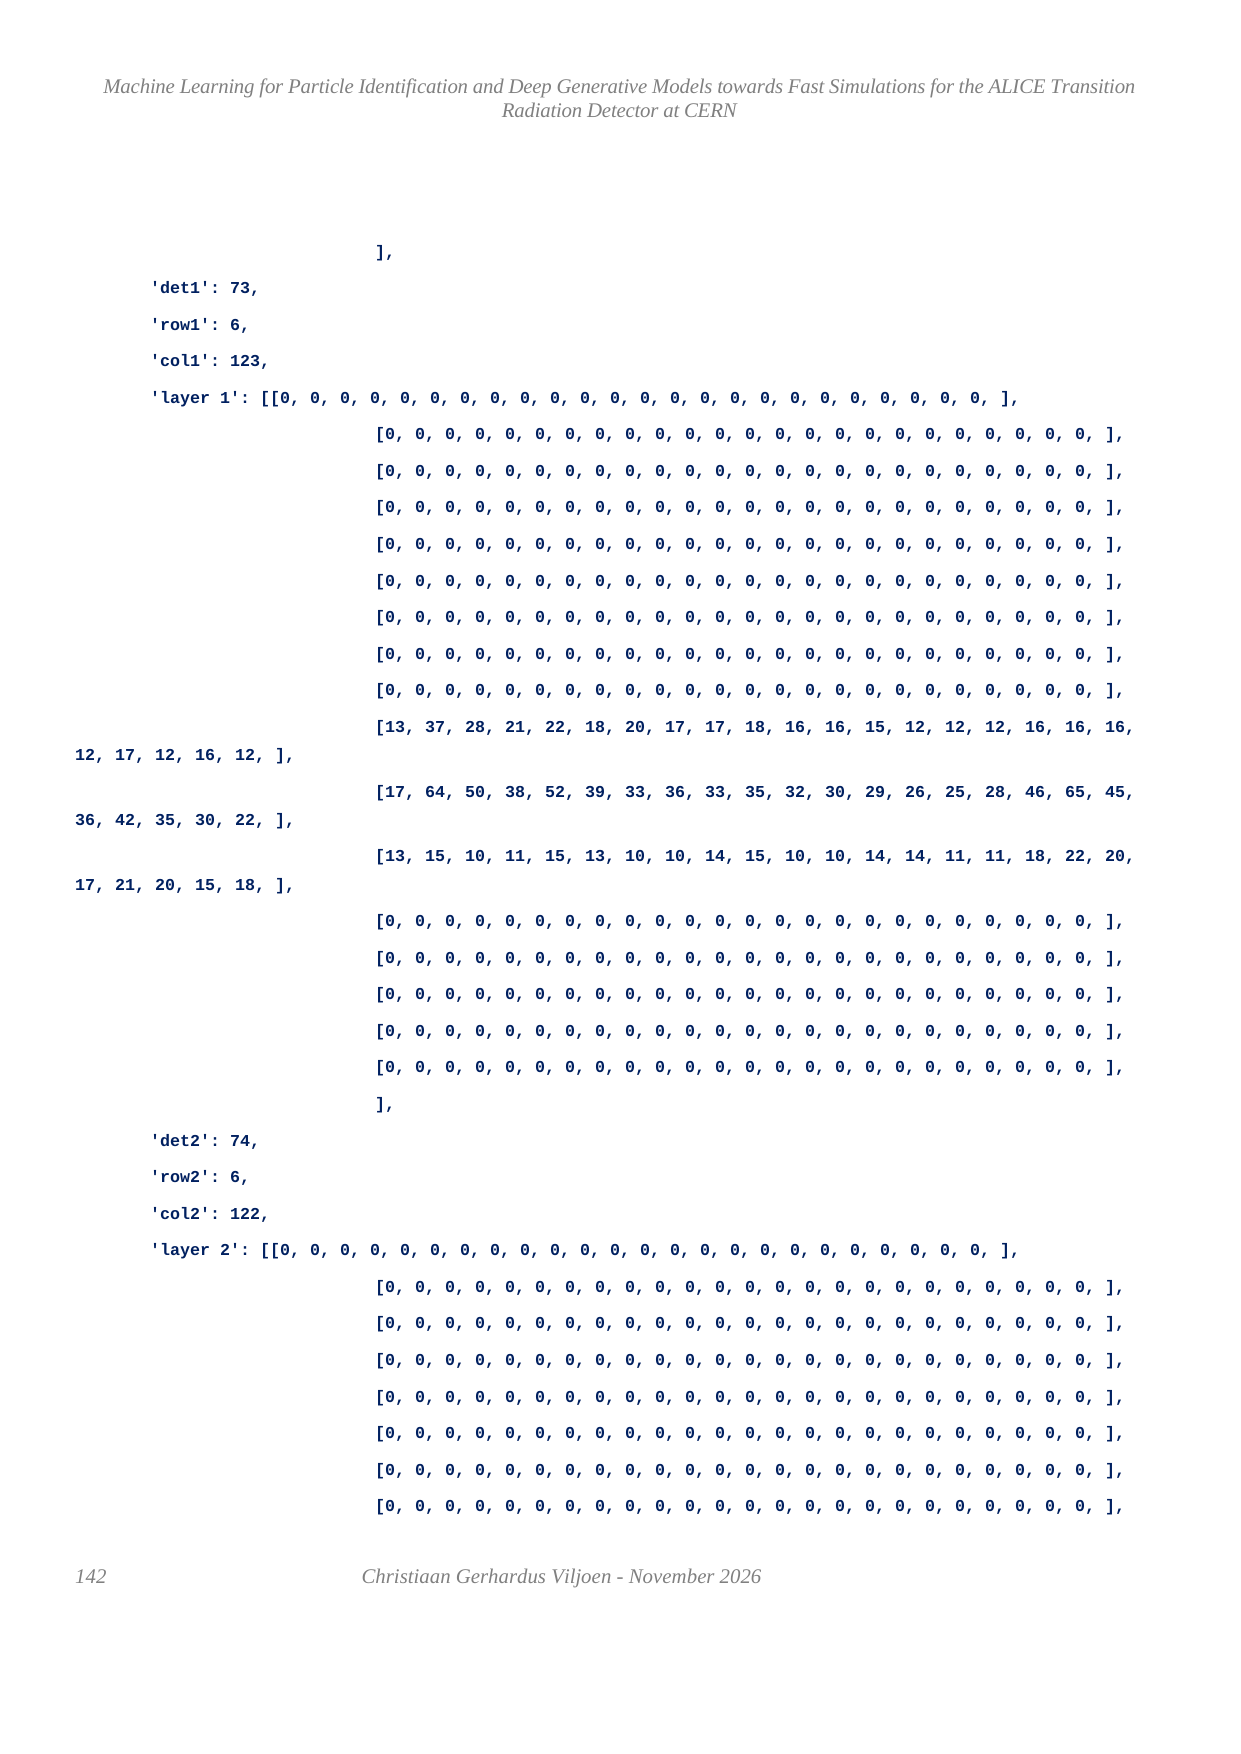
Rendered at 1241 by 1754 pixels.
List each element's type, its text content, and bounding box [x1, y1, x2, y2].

text 'row2': 6, [75, 1169, 1165, 1188]
text [0, 0, 0, 0, 0, 0, 0, 0, 0, 0, 0, 0, 0, 0, 0, 0, 0, 0, 0, 0, 0, 0, 0, 0, ], [75, 645, 1165, 664]
text [0, 0, 0, 0, 0, 0, 0, 0, 0, 0, 0, 0, 0, 0, 0, 0, 0, 0, 0, 0, 0, 0, 0, 0, ], [75, 986, 1165, 1005]
text [0, 0, 0, 0, 0, 0, 0, 0, 0, 0, 0, 0, 0, 0, 0, 0, 0, 0, 0, 0, 0, 0, 0, 0, ], [75, 572, 1165, 591]
text ], [75, 1096, 1165, 1114]
text [0, 0, 0, 0, 0, 0, 0, 0, 0, 0, 0, 0, 0, 0, 0, 0, 0, 0, 0, 0, 0, 0, 0, 0, ], [75, 913, 1165, 932]
text [0, 0, 0, 0, 0, 0, 0, 0, 0, 0, 0, 0, 0, 0, 0, 0, 0, 0, 0, 0, 0, 0, 0, 0, ], [75, 609, 1165, 628]
text 'col2': 122, [75, 1205, 1165, 1224]
text 'layer 1': [[0, 0, 0, 0, 0, 0, 0, 0, 0, 0, 0, 0, 0, 0, 0, 0, 0, 0, 0, 0, 0, 0, 0, 0, ], [75, 389, 1165, 408]
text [75, 426, 1165, 445]
text 'det2': 74, [75, 1132, 1165, 1151]
text ], [75, 243, 1165, 262]
text [0, 0, 0, 0, 0, 0, 0, 0, 0, 0, 0, 0, 0, 0, 0, 0, 0, 0, 0, 0, 0, 0, 0, 0, ], [75, 682, 1165, 701]
text [0, 0, 0, 0, 0, 0, 0, 0, 0, 0, 0, 0, 0, 0, 0, 0, 0, 0, 0, 0, 0, 0, 0, 0, ], [75, 462, 1165, 481]
text 'det1': 73, [75, 280, 1165, 298]
text [0, 0, 0, 0, 0, 0, 0, 0, 0, 0, 0, 0, 0, 0, 0, 0, 0, 0, 0, 0, 0, 0, 0, 0, ], [75, 1022, 1165, 1041]
text 'layer 2': [[0, 0, 0, 0, 0, 0, 0, 0, 0, 0, 0, 0, 0, 0, 0, 0, 0, 0, 0, 0, 0, 0, 0, 0, ], [75, 1242, 1165, 1261]
text [0, 0, 0, 0, 0, 0, 0, 0, 0, 0, 0, 0, 0, 0, 0, 0, 0, 0, 0, 0, 0, 0, 0, 0, ], [75, 536, 1165, 554]
text [0, 0, 0, 0, 0, 0, 0, 0, 0, 0, 0, 0, 0, 0, 0, 0, 0, 0, 0, 0, 0, 0, 0, 0, ], [75, 1498, 1165, 1517]
text [13, 37, 28, 21, 22, 18, 20, 17, 17, 18, 16, 16, 15, 12, 12, 12, 16, 16, 16, 12, 17, 12, 16, 12, ], [75, 718, 1165, 766]
text [0, 0, 0, 0, 0, 0, 0, 0, 0, 0, 0, 0, 0, 0, 0, 0, 0, 0, 0, 0, 0, 0, 0, 0, ], [75, 949, 1165, 968]
text 'row1': 6, [75, 316, 1165, 335]
text [0, 0, 0, 0, 0, 0, 0, 0, 0, 0, 0, 0, 0, 0, 0, 0, 0, 0, 0, 0, 0, 0, 0, 0, ], [75, 1278, 1165, 1297]
text [0, 0, 0, 0, 0, 0, 0, 0, 0, 0, 0, 0, 0, 0, 0, 0, 0, 0, 0, 0, 0, 0, 0, 0, ], [75, 1059, 1165, 1078]
text [0, 0, 0, 0, 0, 0, 0, 0, 0, 0, 0, 0, 0, 0, 0, 0, 0, 0, 0, 0, 0, 0, 0, 0, ], [75, 1388, 1165, 1407]
text 'col1': 123, [75, 353, 1165, 372]
text [17, 64, 50, 38, 52, 39, 33, 36, 33, 35, 32, 30, 29, 26, 25, 28, 46, 65, 45, 36, 42, 35, 30, 22, ], [75, 783, 1165, 830]
text [0, 0, 0, 0, 0, 0, 0, 0, 0, 0, 0, 0, 0, 0, 0, 0, 0, 0, 0, 0, 0, 0, 0, 0, ], [75, 499, 1165, 518]
text [0, 0, 0, 0, 0, 0, 0, 0, 0, 0, 0, 0, 0, 0, 0, 0, 0, 0, 0, 0, 0, 0, 0, 0, ], [75, 1315, 1165, 1334]
text [0, 0, 0, 0, 0, 0, 0, 0, 0, 0, 0, 0, 0, 0, 0, 0, 0, 0, 0, 0, 0, 0, 0, 0, ], [75, 1461, 1165, 1480]
text [0, 0, 0, 0, 0, 0, 0, 0, 0, 0, 0, 0, 0, 0, 0, 0, 0, 0, 0, 0, 0, 0, 0, 0, ], [75, 1352, 1165, 1370]
text [13, 15, 10, 11, 15, 13, 10, 10, 14, 15, 10, 10, 14, 14, 11, 11, 18, 22, 20, 17, 21, 20, 15, 18, ], [75, 848, 1165, 895]
text [0, 0, 0, 0, 0, 0, 0, 0, 0, 0, 0, 0, 0, 0, 0, 0, 0, 0, 0, 0, 0, 0, 0, 0, ], [75, 1425, 1165, 1443]
